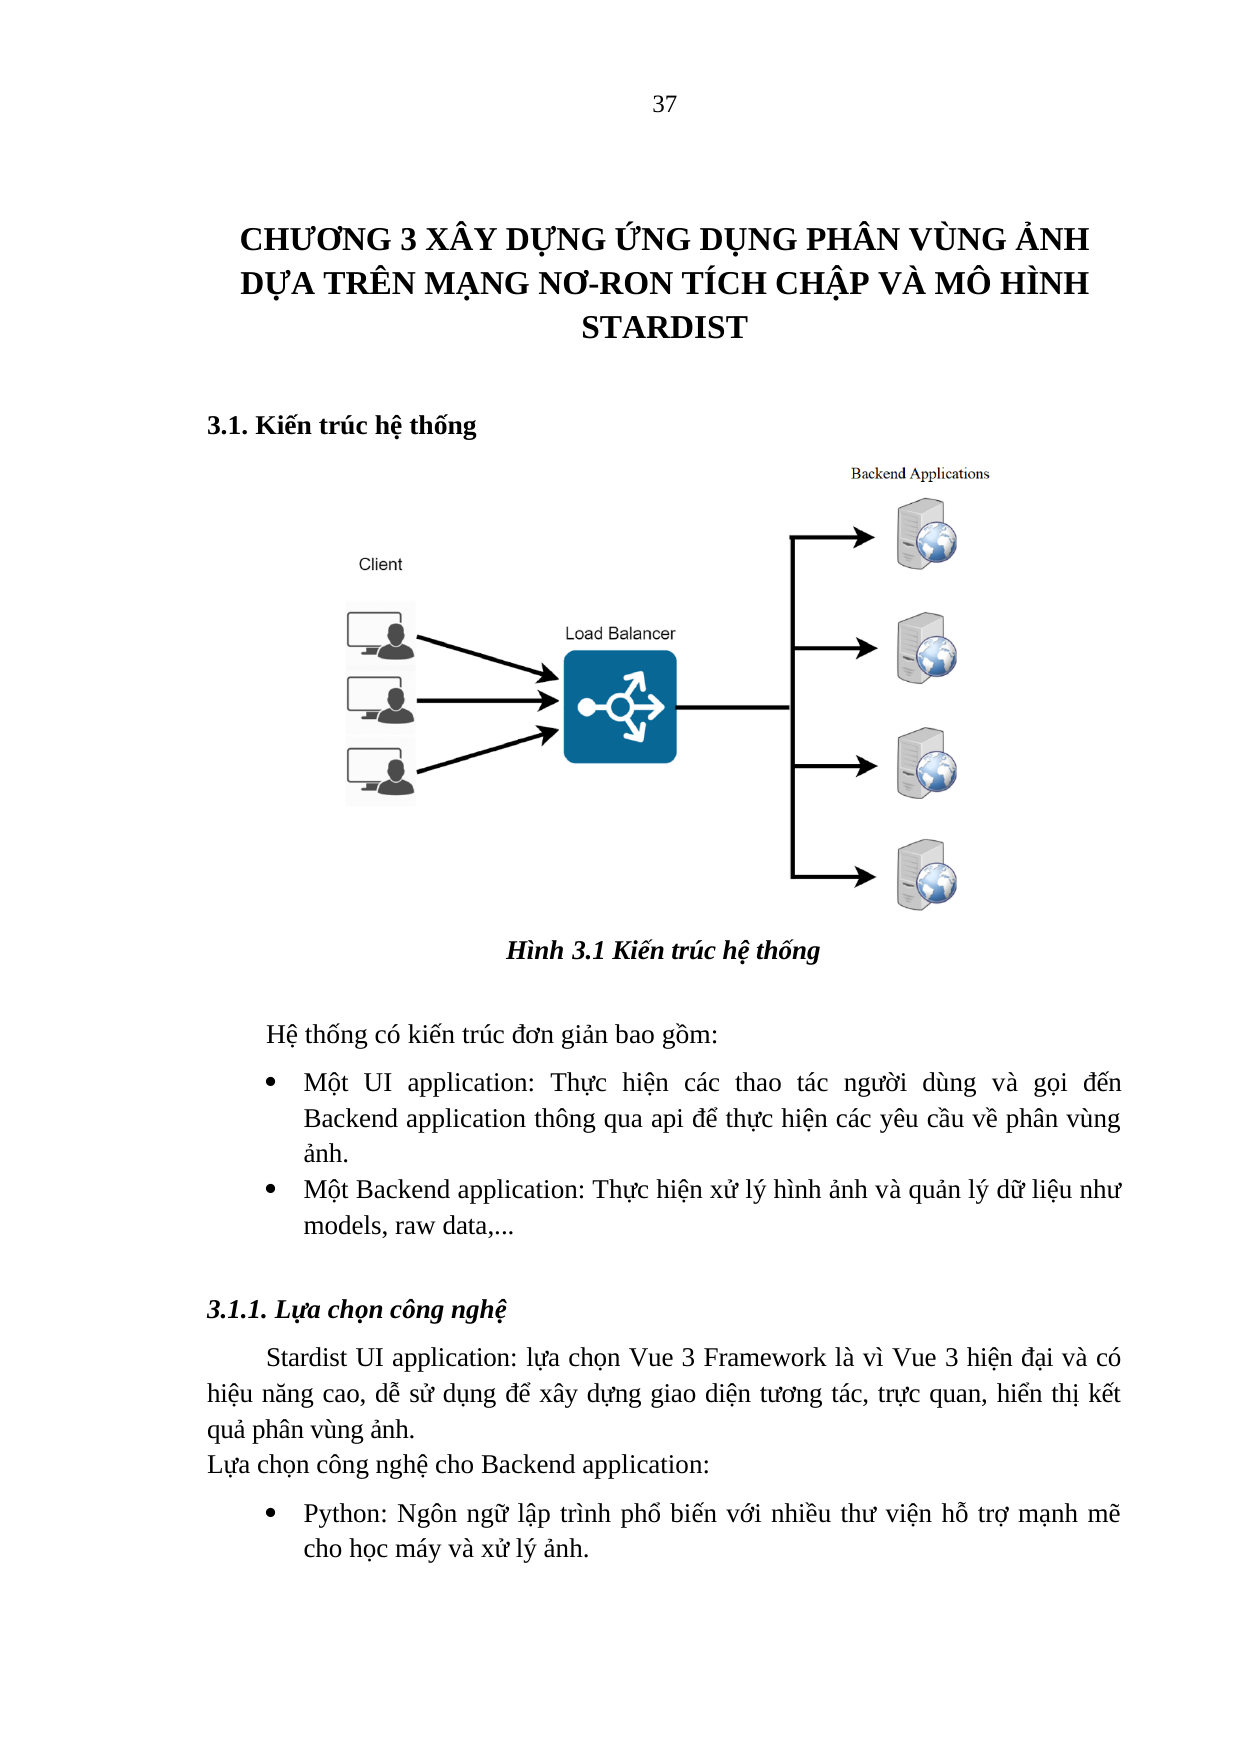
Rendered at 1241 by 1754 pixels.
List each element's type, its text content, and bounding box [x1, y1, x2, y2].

subtitle CHƯƠNG 3 XÂY DỰNG ỨNG DỤNG PHÂN VÙNG ẢNH DỰA TRÊN MẠNG NƠ-RON TÍCH CHẬP VÀ MÔ HÌNH STARDIST [207, 219, 1122, 346]
subtitle 3.1. Kiến trúc hệ thống [207, 409, 1122, 441]
text Stardist UI application: lựa chọn Vue 3 Framework là vì Vue 3 hiện đại và có hiệu năng cao, dễ sử dụng để xây dựng giao diện tương tác, trực quan, hiển thị kết quả phân vùng ảnh. [207, 1341, 1122, 1444]
picture [327, 457, 1002, 930]
list Một UI application: Thực hiện các thao tác người dùng và gọi đến Backend application thông qua api để thực hiện các yêu cầu về phân vùng ảnh. [266, 1066, 1122, 1169]
text Hình 3.1 Kiến trúc hệ thống [207, 934, 1122, 965]
text Lựa chọn công nghệ cho Backend application: [207, 1448, 1122, 1480]
list Python: Ngôn ngữ lập trình phổ biến với nhiều thư viện hỗ trợ mạnh mẽ cho học máy và xử lý ảnh. [266, 1497, 1122, 1564]
subtitle 3.1.1. Lựa chọn công nghệ [207, 1293, 1122, 1324]
text Hệ thống có kiến trúc đơn giản bao gồm: [207, 1018, 1122, 1049]
list Một Backend application: Thực hiện xử lý hình ảnh và quản lý dữ liệu như models, raw data,... [266, 1173, 1122, 1240]
